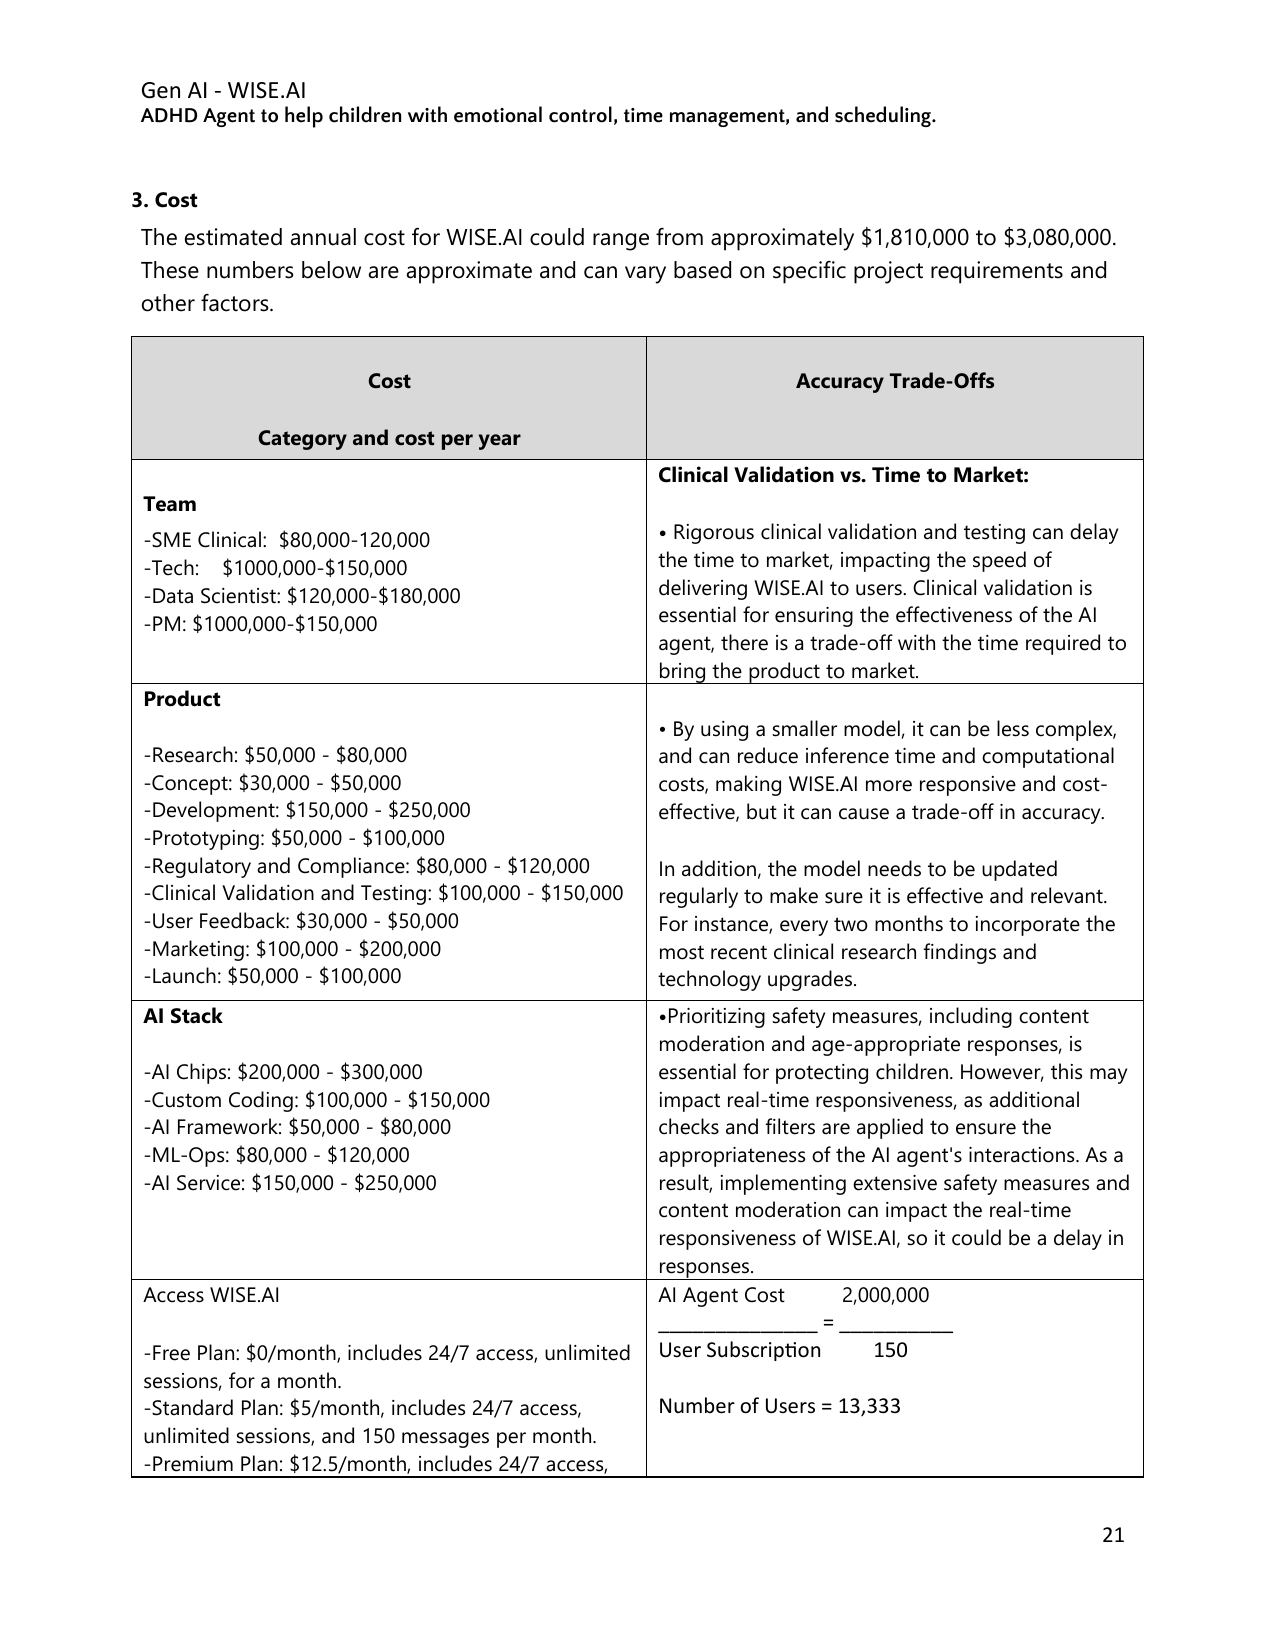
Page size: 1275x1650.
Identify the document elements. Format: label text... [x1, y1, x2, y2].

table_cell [647, 1280, 1143, 1476]
table_header Accuracy Trade-Offs [647, 337, 1143, 459]
table_cell AI Stack -AI Chips: $200,000 - $300,000 -Custom Coding: $100,000 - $150,000 -AI Framework: $50,000 - $80,000 -ML-Ops: $80,000 - $120,000 -AI Service: $150,000 - $250,000 [132, 1001, 646, 1278]
table_cell Product -Research: $50,000 - $80,000 -Concept: $30,000 - $50,000 -Development: $150,000 - $250,000 -Prototyping: $50,000 - $100,000 -Regulatory and Compliance: $80,000 - $120,000 -Clinical Validation and Testing: $100,000 - $150,000 -User Feedback: $30,000 - $50,000 -Marketing: $100,000 - $200,000 -Launch: $50,000 - $100,000 [132, 684, 646, 1000]
table_cell •Prioritizing safety measures, including content moderation and age-appropriate responses, is essential for protecting children. However, this may impact real-time responsiveness, as additional checks and filters are applied to ensure the appropriateness of the AI agent's interactions. As a result, implementing extensive safety measures and content moderation can impact the real-time responsiveness of WISE.AI, so it could be a delay in responses. [647, 1001, 1143, 1278]
table_cell Team -SME Clinical: $80,000-120,000 -Tech: $1000,000-$150,000 -Data Scientist: $120,000-$180,000 -PM: $1000,000-$150,000 [132, 460, 646, 683]
table_header Cost Category and cost per year [132, 337, 646, 459]
table_cell • By using a smaller model, it can be less complex, and can reduce inference time and computational costs, making WISE.AI more responsive and cost-effective, but it can cause a trade-off in accuracy. In addition, the model needs to be updated regularly to make sure it is effective and relevant. For instance, every two months to incorporate the most recent clinical research findings and technology upgrades. [647, 684, 1143, 1000]
subtitle 3. Cost [131, 184, 1125, 212]
table_cell Clinical Validation vs. Time to Market: • Rigorous clinical validation and testing can delay the time to market, impacting the speed of delivering WISE.AI to users. Clinical validation is essential for ensuring the effectiveness of the AI agent, there is a trade-off with the time required to bring the product to market. [647, 460, 1143, 683]
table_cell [132, 1280, 646, 1476]
text The estimated annual cost for WISE.AI could range from approximately $1,810,000 to $3,080,000. These numbers below are approximate and can vary based on specific project requirements and other factors. [141, 221, 1125, 317]
